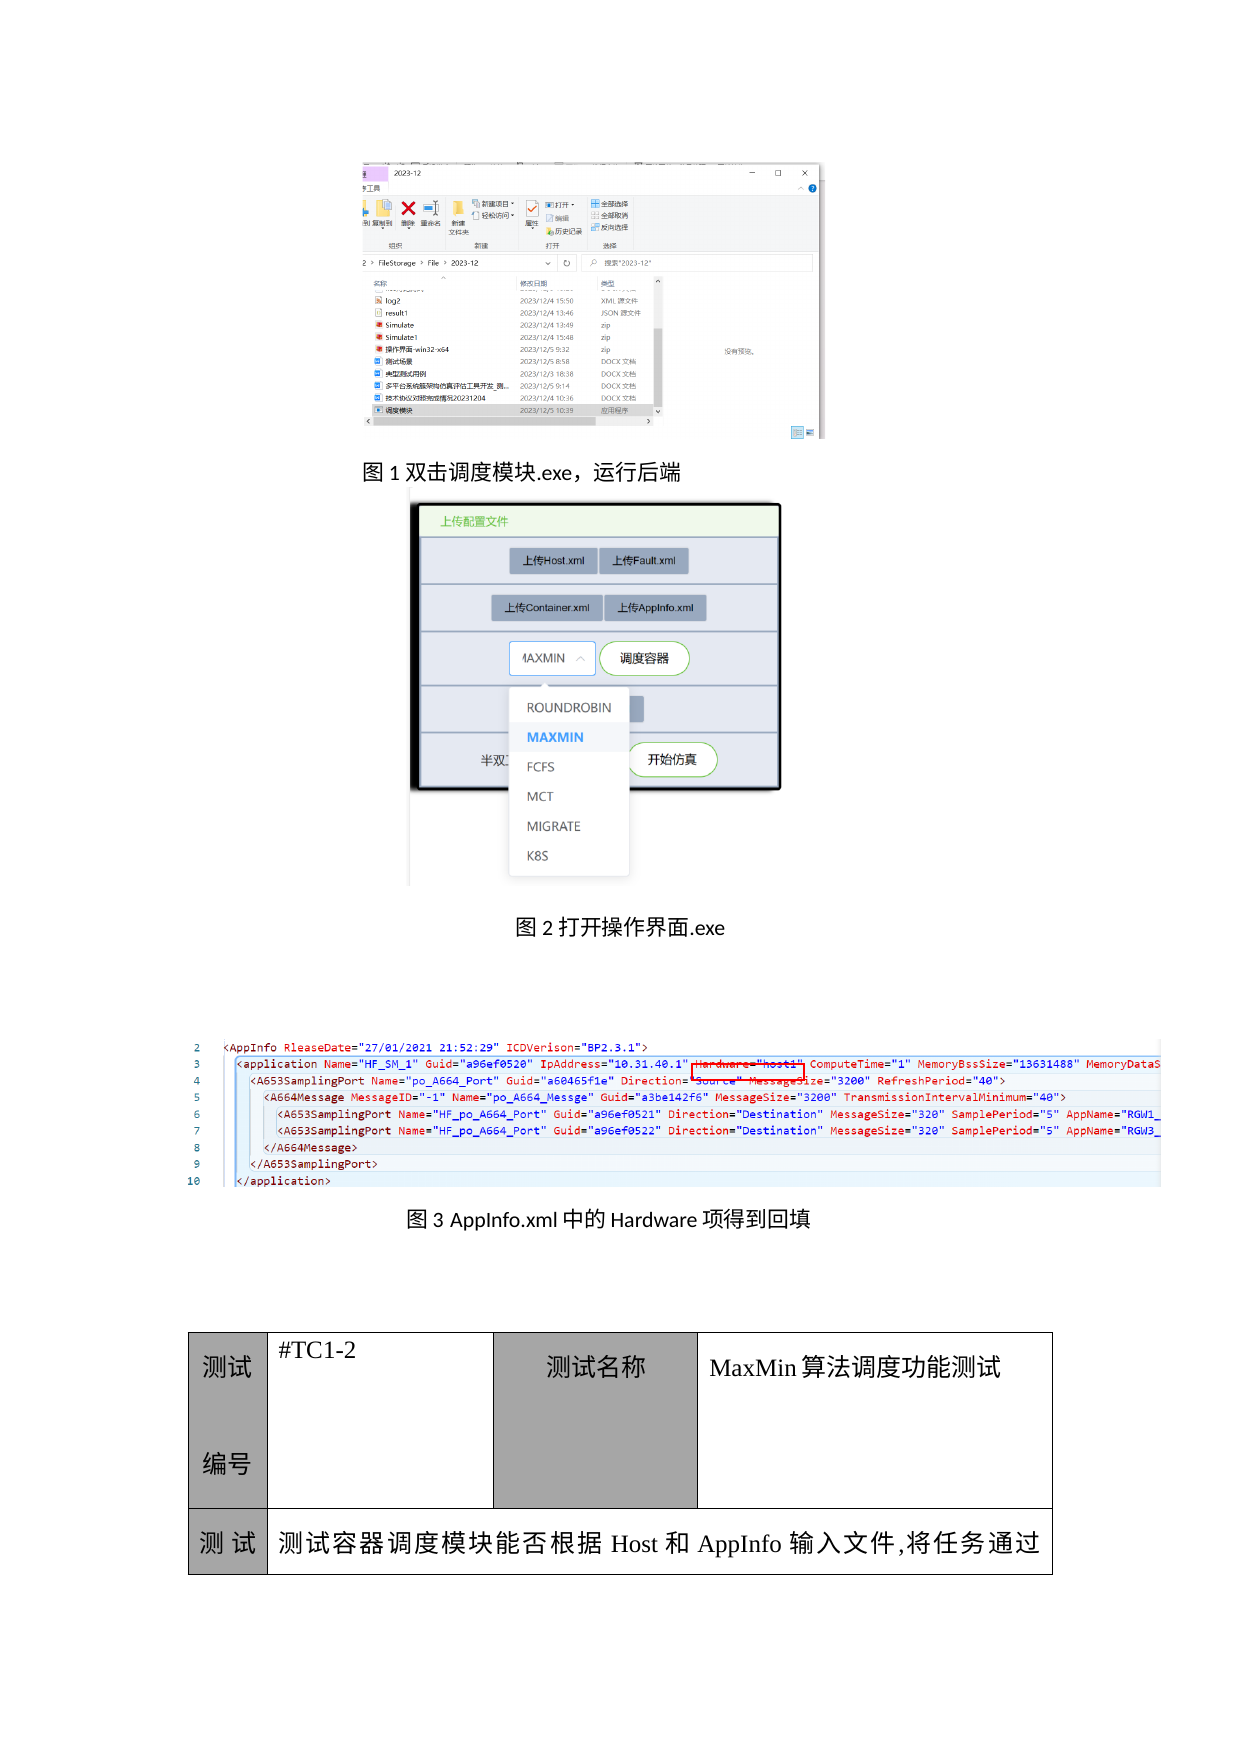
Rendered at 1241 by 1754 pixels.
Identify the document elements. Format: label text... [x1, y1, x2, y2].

table_header 测试编号 [189, 1333, 267, 1508]
table_header MaxMin算法调度功能测试 [698, 1333, 1052, 1508]
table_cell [268, 1509, 1052, 1574]
table_header #TC1-2 [268, 1333, 493, 1508]
picture [187, 1039, 1162, 1187]
text 图1 双击调度模块.exe，运行后端 [319, 454, 1053, 487]
text 图3 AppInfo.xml中的Hardware项得到回填 [362, 1202, 1053, 1234]
picture [362, 162, 826, 439]
picture [406, 487, 820, 886]
text 图2 打开操作界面.exe [362, 909, 1053, 942]
table_cell 测试目的 [189, 1509, 267, 1574]
table_header 测试名称 [494, 1333, 697, 1508]
